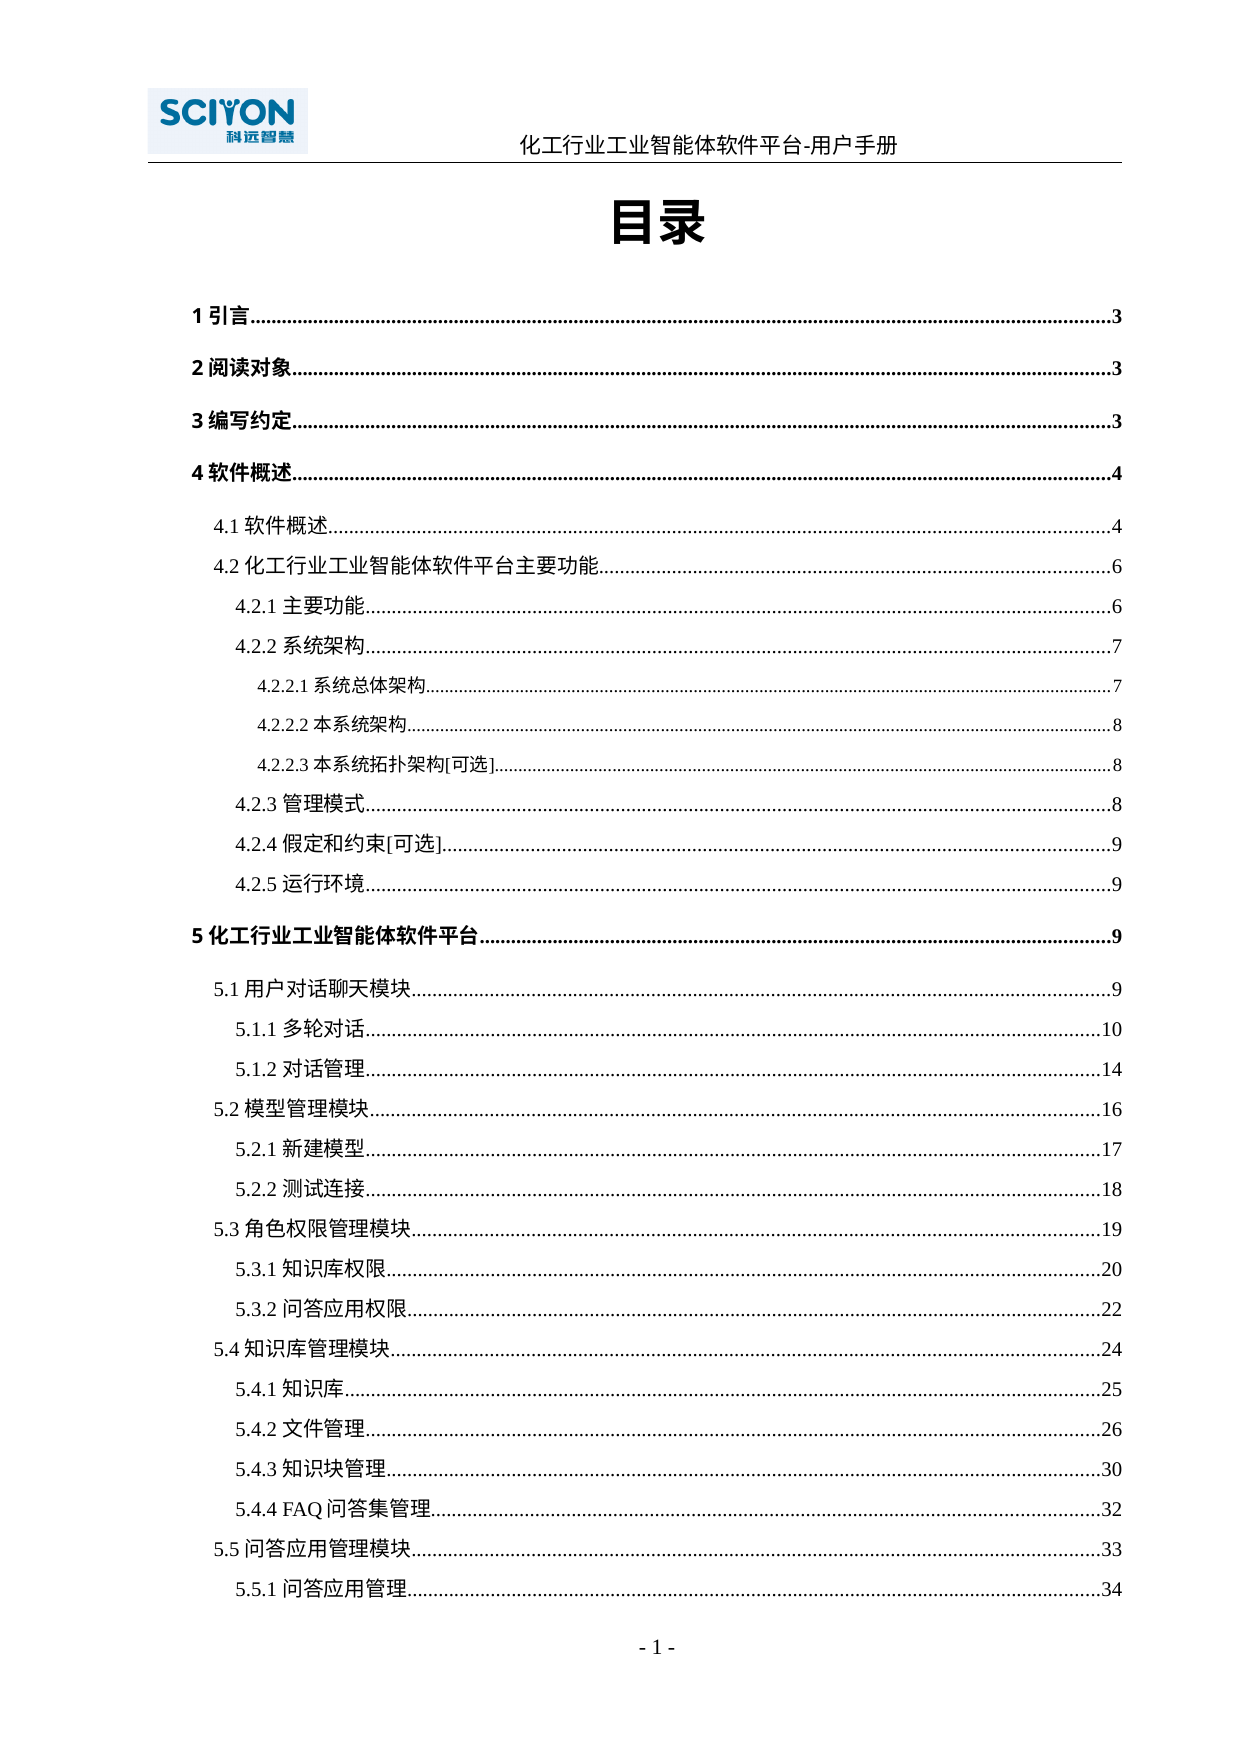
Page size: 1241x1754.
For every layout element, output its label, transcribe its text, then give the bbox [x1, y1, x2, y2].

text 4.2.2.3 本系统拓扑架构[可选] 8 [213, 747, 1122, 779]
text 4.2.2 系统架构 7 [191, 628, 1122, 661]
text 5.3.1 知识库权限 20 [191, 1251, 1122, 1283]
text 目录 [148, 170, 1122, 268]
text 2 阅读对象 3 [148, 351, 1122, 383]
text 1 引言 3 [148, 298, 1122, 331]
text 4 软件概述 4 [148, 456, 1122, 488]
text 5.1 用户对话聊天模块 9 [169, 971, 1122, 1003]
text 5.4.2 文件管理 26 [191, 1411, 1122, 1443]
text 5.5.1 问答应用管理 34 [191, 1571, 1122, 1603]
text 5.4.3 知识块管理 30 [191, 1451, 1122, 1483]
text 4.2.1 主要功能 6 [191, 588, 1122, 621]
text 5.4.1 知识库 25 [191, 1371, 1122, 1403]
text 5.2.2 测试连接 18 [191, 1171, 1122, 1203]
text 5.3.2 问答应用权限 22 [191, 1291, 1122, 1323]
text 4.2.3 管理模式 8 [191, 786, 1122, 818]
text 5.1.1 多轮对话 10 [191, 1011, 1122, 1043]
text 5.4 知识库管理模块 24 [169, 1331, 1122, 1363]
text 3 编写约定 3 [148, 403, 1122, 436]
text 4.2.2.2 本系统架构 8 [213, 707, 1122, 740]
text 5 化工行业工业智能体软件平台 9 [148, 918, 1122, 951]
text 4.1 软件概述 4 [169, 508, 1122, 541]
text 5.2.1 新建模型 17 [191, 1131, 1122, 1163]
text 5.2 模型管理模块 16 [169, 1091, 1122, 1123]
text 4.2 化工行业工业智能体软件平台主要功能 6 [169, 548, 1122, 581]
picture [147, 88, 308, 154]
text 4.2.2.1 系统总体架构 7 [213, 668, 1122, 701]
text 5.3 角色权限管理模块 19 [169, 1211, 1122, 1243]
text 5.1.2 对话管理 14 [191, 1051, 1122, 1083]
text 5.5 问答应用管理模块 33 [169, 1531, 1122, 1563]
text 5.4.4 FAQ问答集管理 32 [191, 1491, 1122, 1523]
text 4.2.4 假定和约束[可选] 9 [191, 826, 1122, 858]
text 4.2.5 运行环境 9 [191, 866, 1122, 898]
